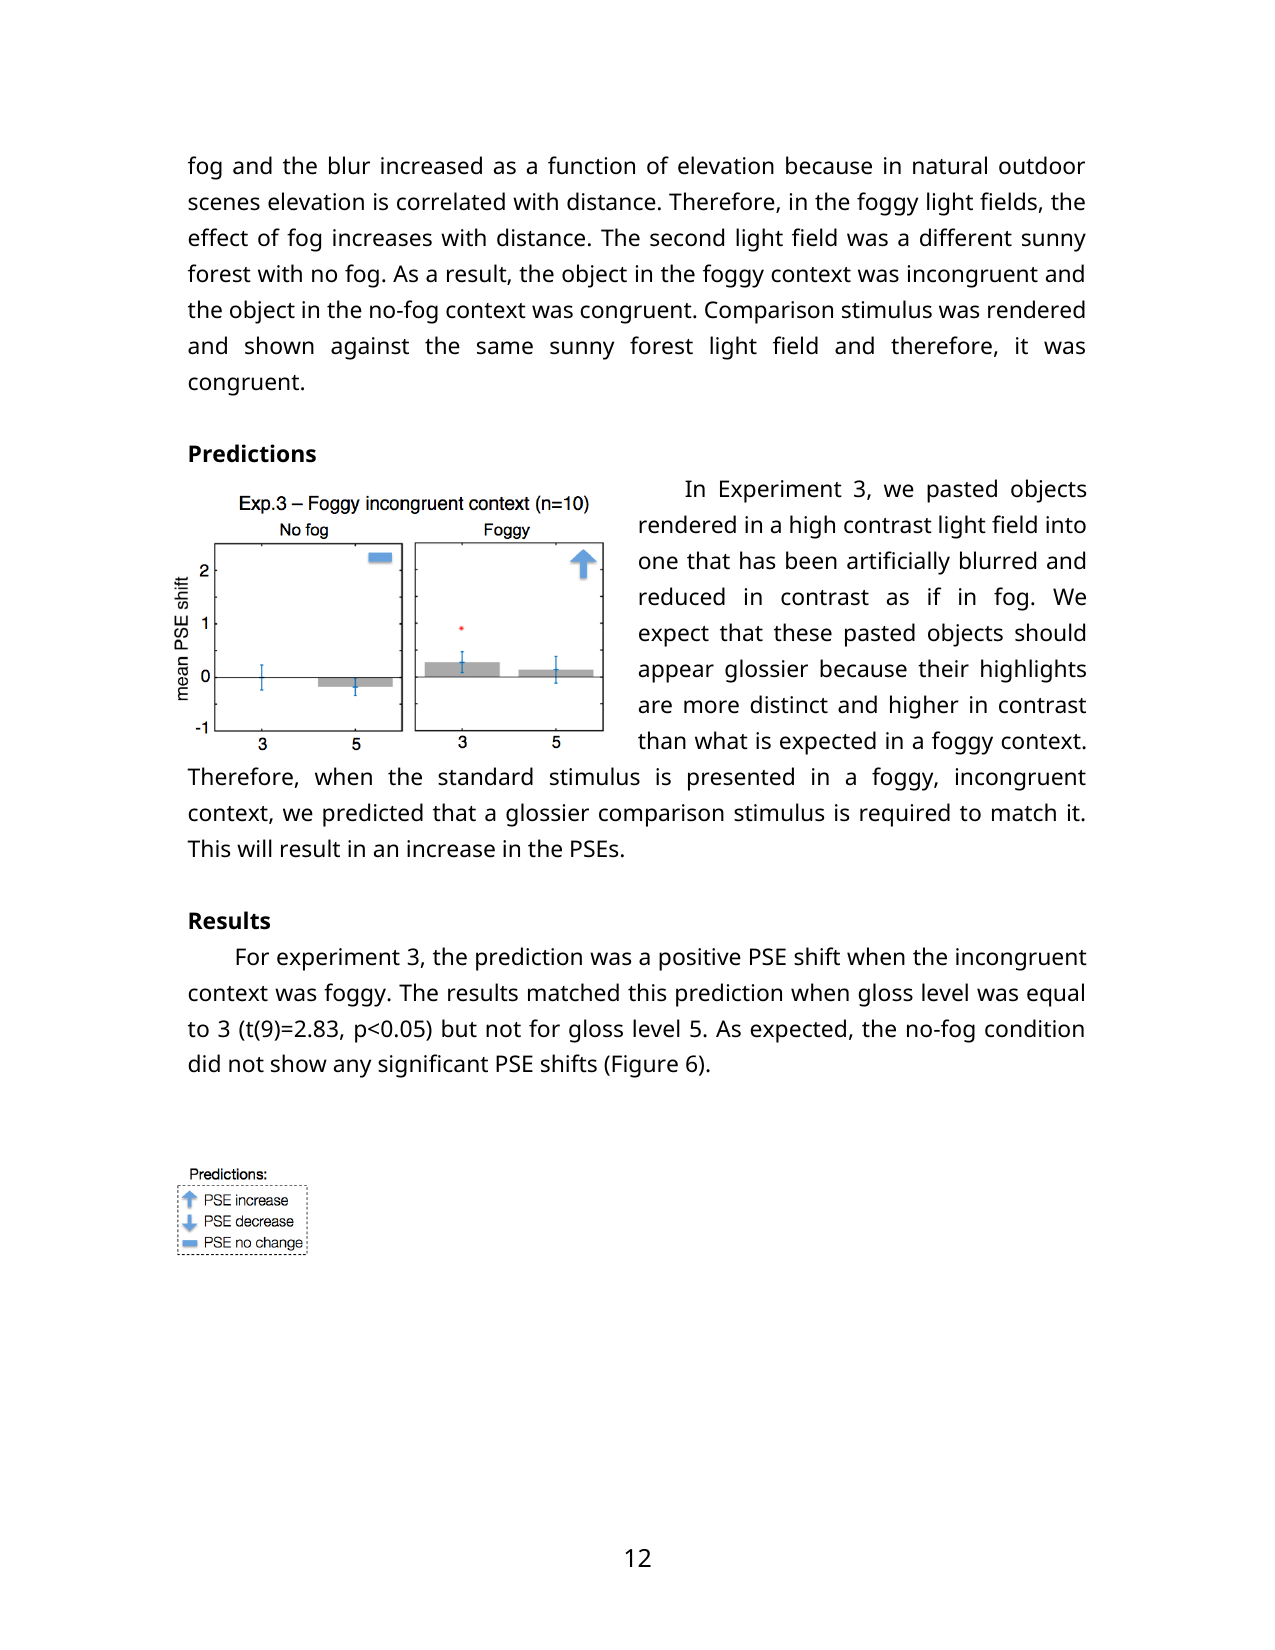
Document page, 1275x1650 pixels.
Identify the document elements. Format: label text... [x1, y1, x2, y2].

text For experiment 3, the prediction was a positive PSE shift when the incongruent context was foggy. The results matched this prediction when gloss level was equal to 3 (t(9)=2.83, p<0.05) but not for gloss level 5. As expected, the no-fog condition did not show any significant PSE shifts (Figure 6). [187, 941, 1087, 1080]
text Predictions [187, 437, 1087, 469]
picture [168, 1164, 319, 1263]
text Results [187, 905, 1087, 936]
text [187, 150, 1087, 397]
picture [168, 487, 619, 759]
